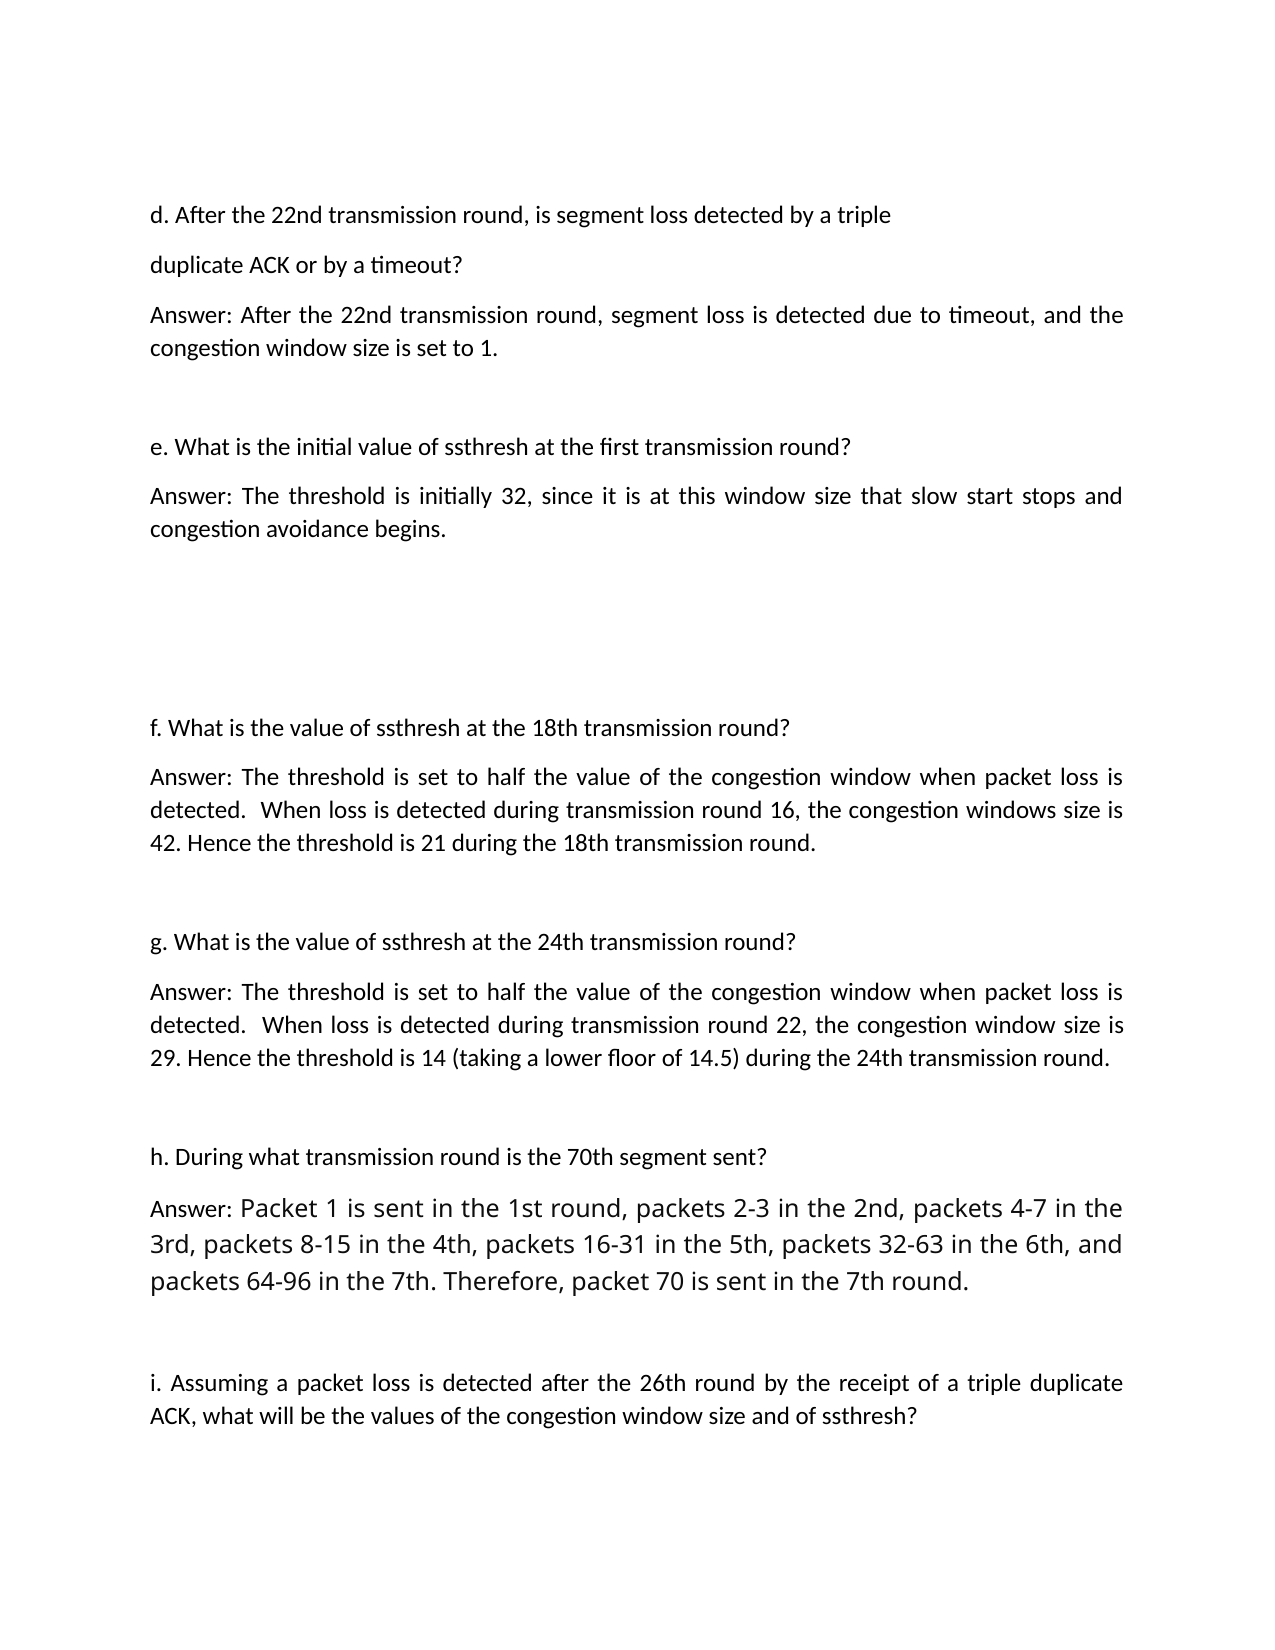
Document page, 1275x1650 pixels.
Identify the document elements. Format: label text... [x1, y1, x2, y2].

text Answer: The threshold is set to half the value of the congestion window when packet loss is detected. When loss is detected during transmission round 22, the congestion window size is 29. Hence the threshold is 14 (taking a lower floor of 14.5) during the 24th transmission round. [150, 976, 1125, 1072]
text f. What is the value of ssthresh at the 18th transmission round? [150, 712, 1125, 742]
text d. After the 22nd transmission round, is segment loss detected by a triple [150, 199, 1125, 230]
text g. What is the value of ssthresh at the 24th transmission round? [150, 926, 1125, 957]
text h. During what transmission round is the 70th segment sent? [150, 1141, 1125, 1171]
text Answer: The threshold is set to half the value of the congestion window when packet loss is detected. When loss is detected during transmission round 16, the congestion windows size is 42. Hence the threshold is 21 during the 18th transmission round. [150, 761, 1125, 858]
text Answer: The threshold is initially 32, since it is at this window size that slow start stops and congestion avoidance begins. [150, 480, 1125, 544]
text e. What is the initial value of ssthresh at the first transmission round? [150, 431, 1125, 461]
text i. Assuming a packet loss is detected after the 26th round by the receipt of a triple duplicate ACK, what will be the values of the congestion window size and of ssthresh? [150, 1367, 1125, 1430]
text duplicate ACK or by a timeout? [150, 249, 1125, 280]
text Answer: After the 22nd transmission round, segment loss is detected due to timeout, and the congestion window size is set to 1. [150, 299, 1125, 362]
text Answer: Packet 1 is sent in the 1st round, packets 2-3 in the 2nd, packets 4-7 in the 3rd, packets 8-15 in the 4th, packets 16-31 in the 5th, packets 32-63 in the 6th, and packets 64-96 in the 7th. Therefore, packet 70 is sent in the 7th round. [150, 1190, 1125, 1227]
text Answer: Packet 1 is sent in the 1st round, packets 2-3 in the 2nd, packets 4-7 in the 3rd, packets 8-15 in the 4th, packets 16-31 in the 5th, packets 32-63 in the 6th, and packets 64-96 in the 7th. Therefore, packet 70 is sent in the 7th round. [150, 1261, 1125, 1298]
